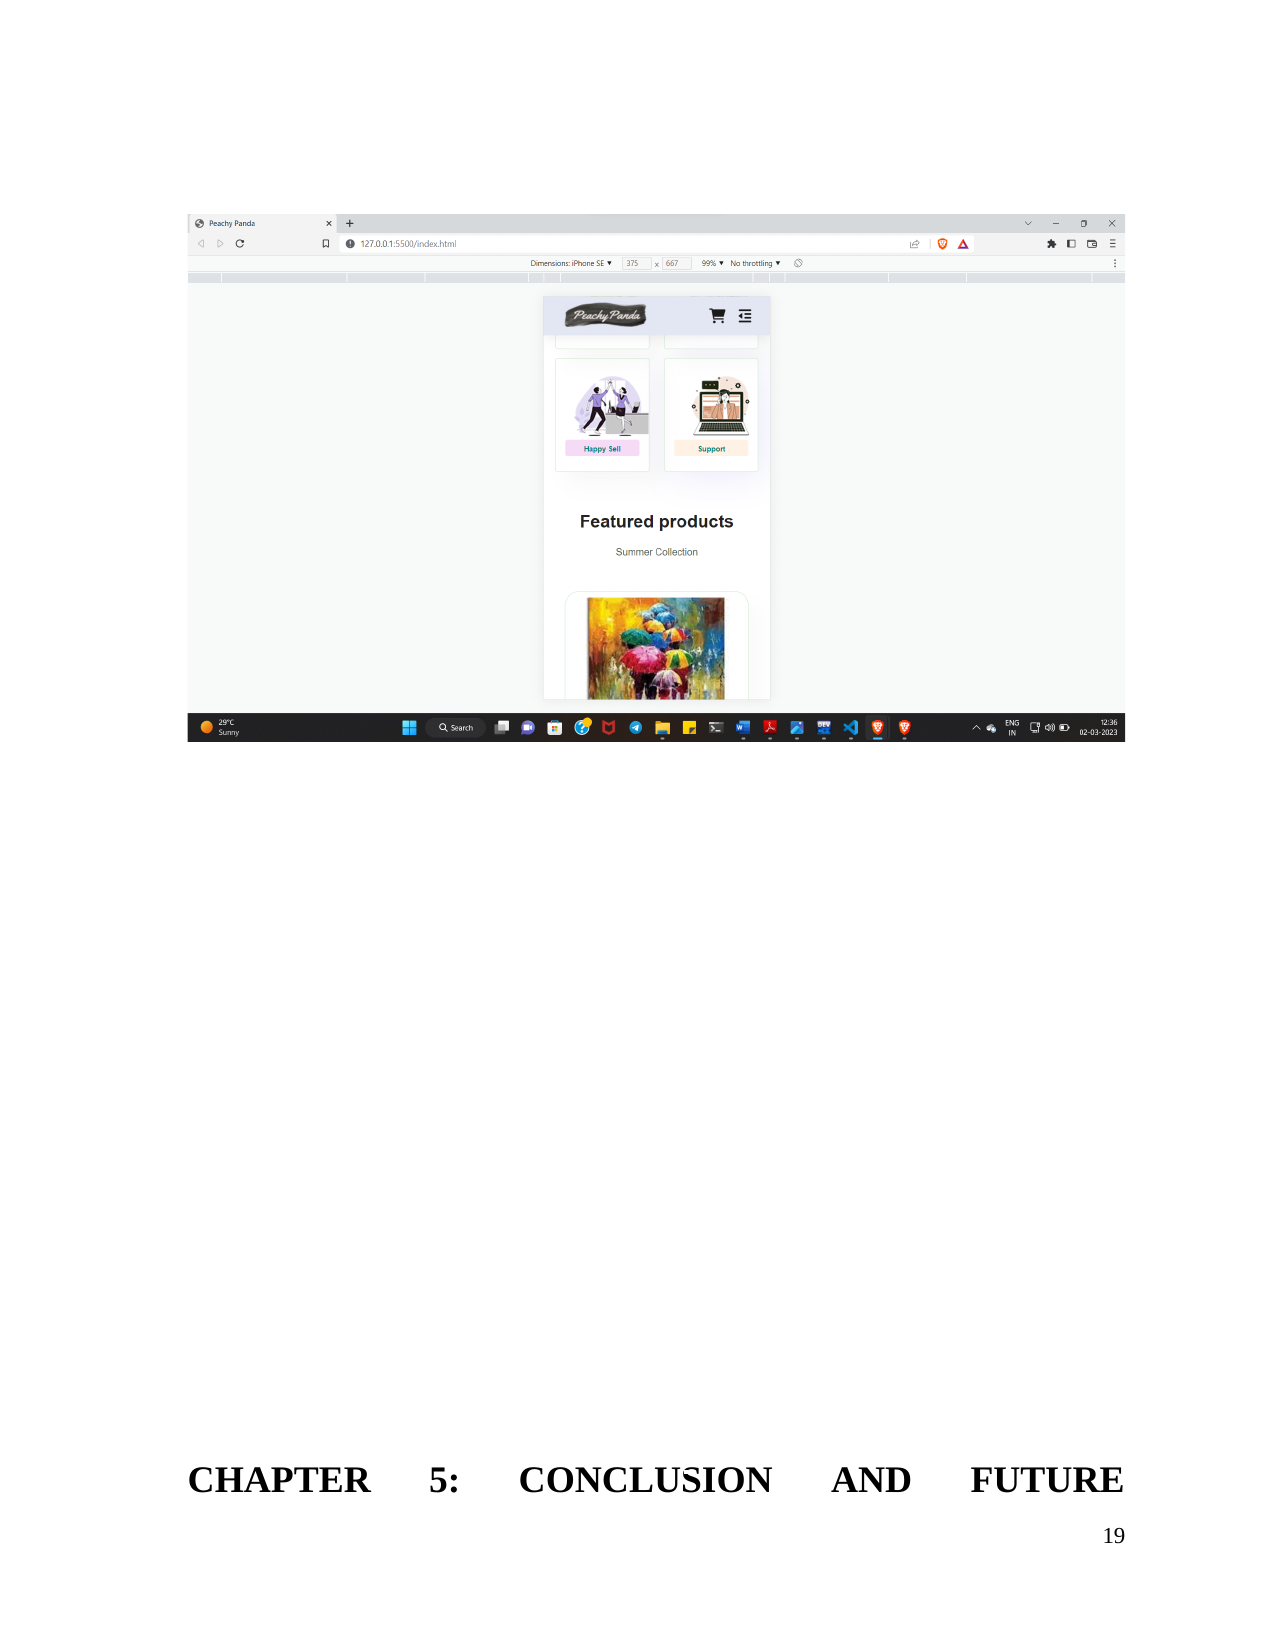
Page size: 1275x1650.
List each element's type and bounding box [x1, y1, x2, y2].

picture [187, 214, 1125, 742]
text [187, 1458, 1125, 1501]
